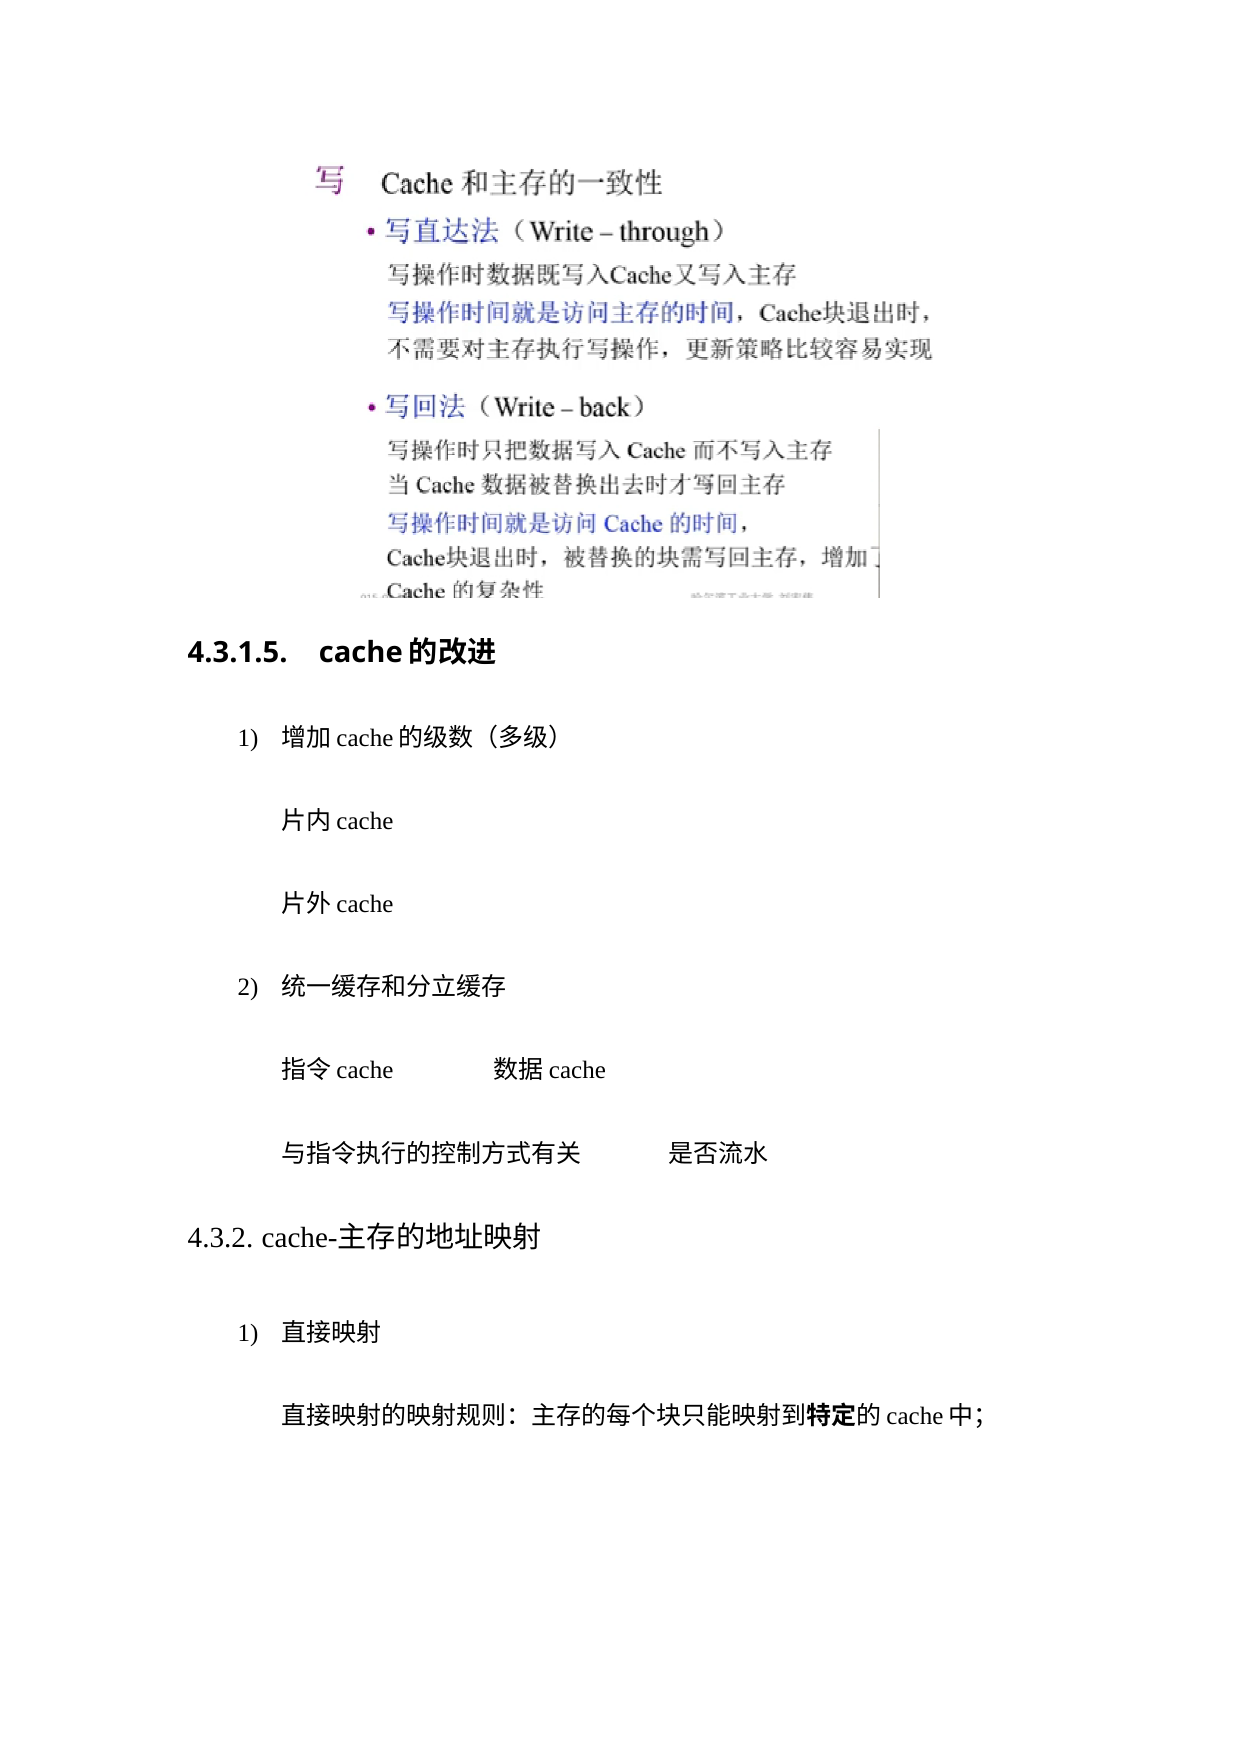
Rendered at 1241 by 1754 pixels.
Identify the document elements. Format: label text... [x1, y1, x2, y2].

list 统一缓存和分立缓存 [237, 952, 1053, 1017]
list 片内cache [281, 786, 1053, 851]
list 指令cache 数据cache [281, 1036, 1053, 1101]
list 增加cache的级数（多级） [237, 703, 1053, 768]
list 直接映射 [237, 1298, 1053, 1363]
picture [304, 162, 936, 370]
list 片外cache [281, 869, 1053, 934]
subtitle cache的改进 [187, 617, 1053, 682]
picture [360, 389, 880, 598]
subtitle cache-主存的地址映射 [187, 1202, 1053, 1267]
list 直接映射的映射规则：主存的每个块只能映射到特定的cache中； [281, 1381, 1053, 1446]
list 与指令执行的控制方式有关 是否流水 [281, 1119, 1053, 1184]
